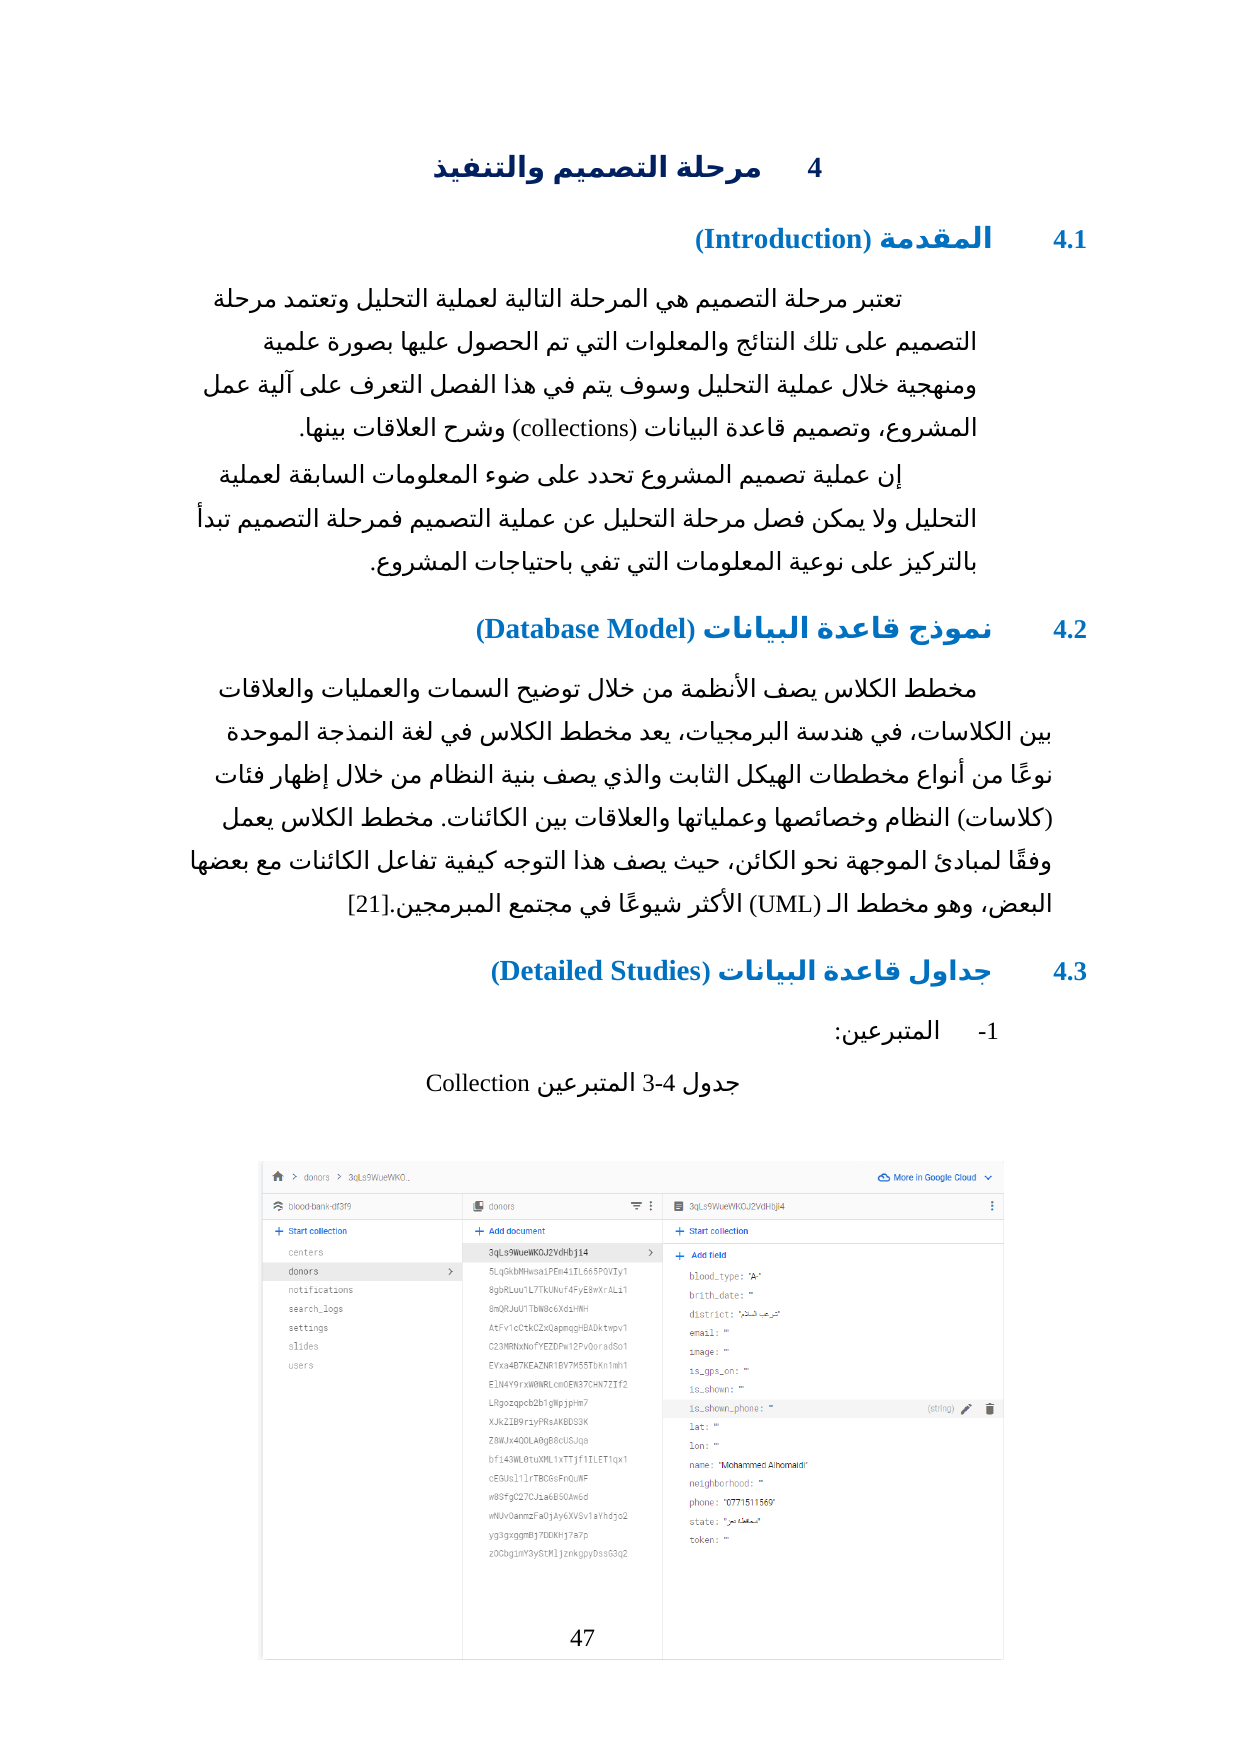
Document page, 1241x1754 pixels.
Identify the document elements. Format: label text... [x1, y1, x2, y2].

subtitle نموذج قاعدة البيانات (Database Model) [187, 611, 1053, 644]
list المتبرعين: [187, 1016, 978, 1045]
subtitle جداول قاعدة البيانات (Detailed Studies) [187, 953, 1053, 987]
picture [258, 1161, 1004, 1660]
subtitle المقدمة (Introduction) [187, 221, 1053, 255]
text إن عملية تصميم المشروع تحدد على ضوء المعلومات السابقة لعملية التحليل ولا يمكن فصل مرحلة التحليل عن عملية التصميم فمرحلة التصميم تبدأ بالتركيز على نوعية المعلومات التي تفي باحتياجات المشروع. [187, 461, 978, 576]
subtitle مرحلة التصميم والتنفيذ [187, 150, 1053, 183]
text مخطط الكلاس يصف الأنظمة من خلال توضيح السمات والعمليات والعلاقات بين الكلاسات، في هندسة البرمجيات، يعد مخطط الكلاس في لغة النمذجة الموحدة نوعًا من أنواع مخططات الهيكل الثابت والذي يصف بنية النظام من خلال إظهار فئات (كلاسات) النظام وخصائصها وعملياتها والعلاقات بين الكائنات. مخطط الكلاس يعمل وفقًا لمبادئ الموجهة نحو الكائن، حيث يصف هذا التوجه كيفية تفاعل الكائنات مع بعضها البعض، وهو مخطط الـ (UML) الأكثر شيوعًا في مجتمع المبرمجين.[21] [187, 674, 1053, 918]
text تعتبر مرحلة التصميم هي المرحلة التالية لعملية التحليل وتعتمد مرحلة التصميم على تلك النتائج والمعلوات التي تم الحصول عليها بصورة علمية ومنهجية خلال عملية التحليل وسوف يتم في هذا الفصل التعرف على آلية عمل المشروع، وتصميم قاعدة البيانات (collections) وشرح العلاقات بينها. [187, 284, 978, 442]
